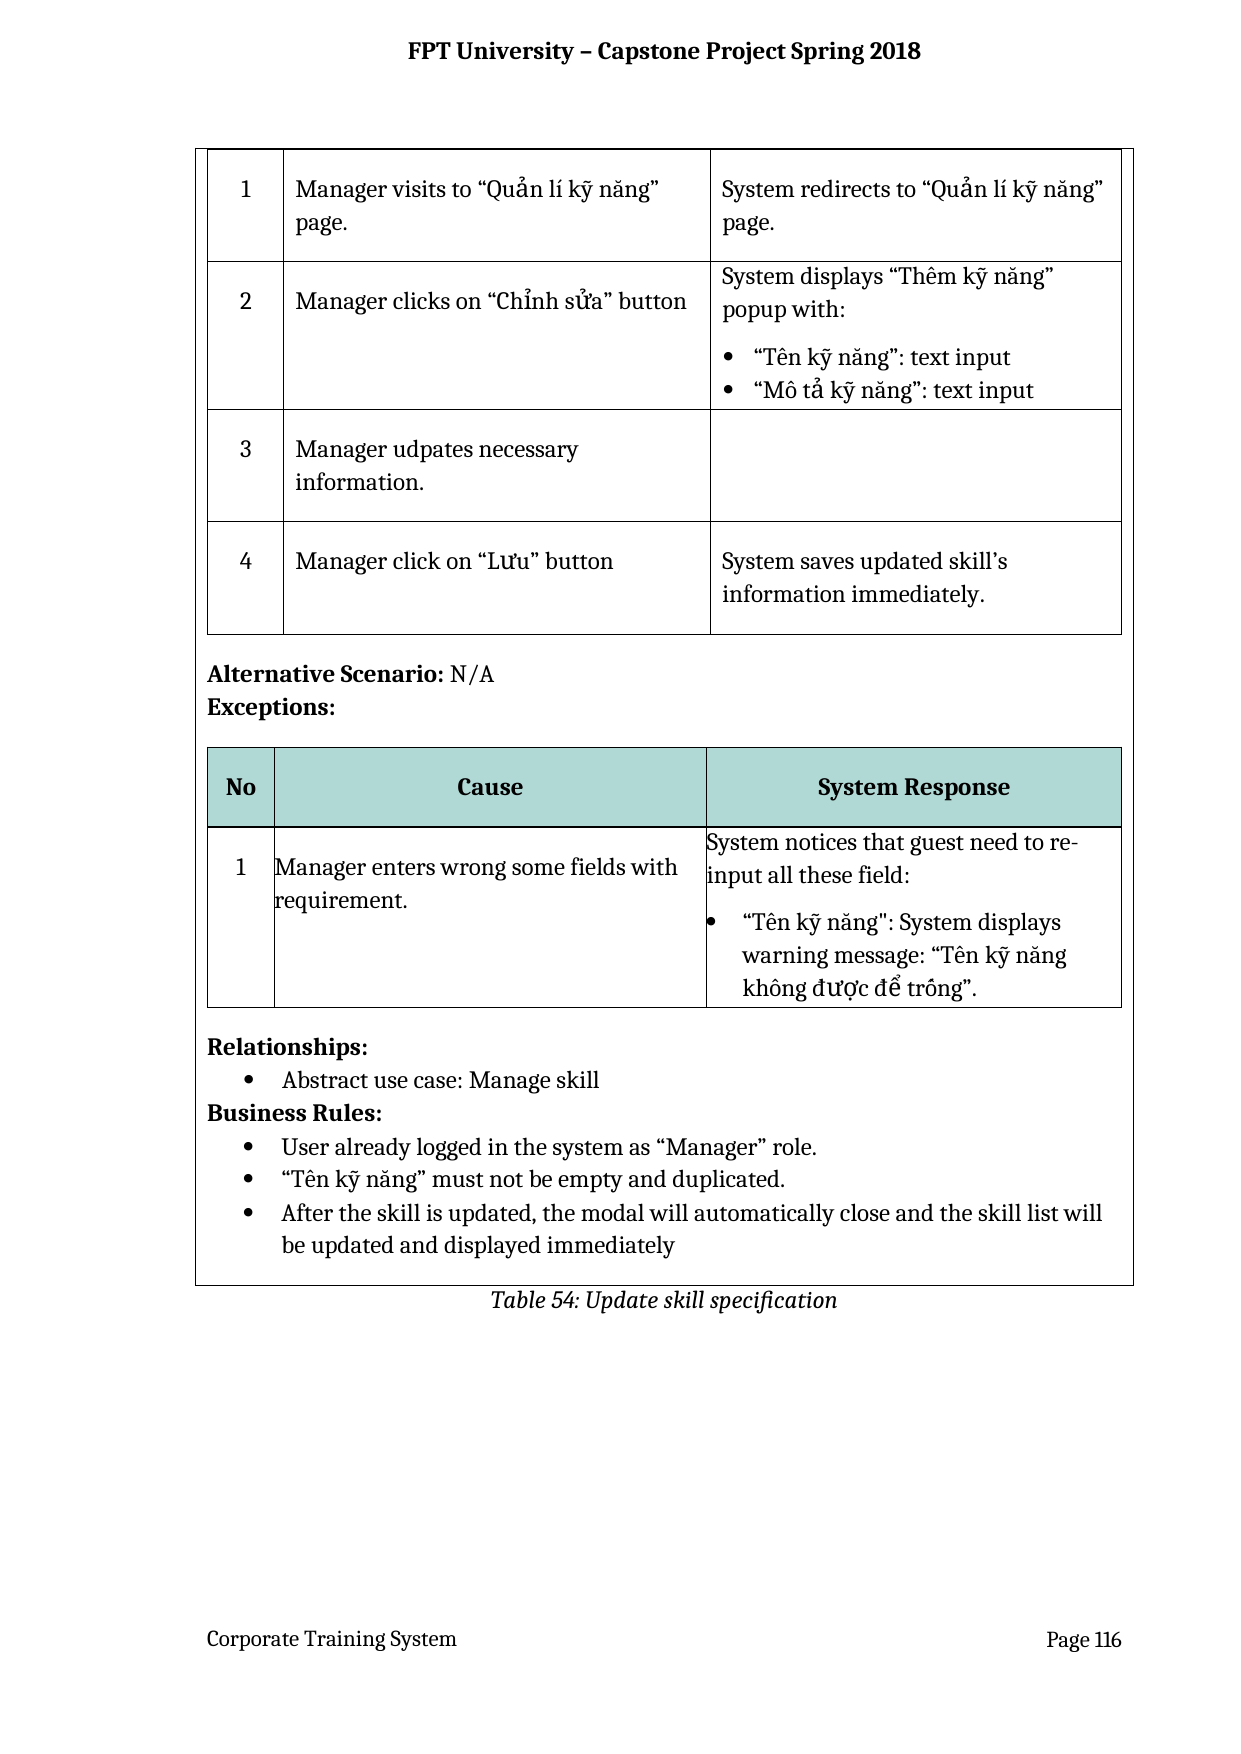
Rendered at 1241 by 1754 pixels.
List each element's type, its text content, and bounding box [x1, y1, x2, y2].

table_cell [196, 149, 1133, 1285]
